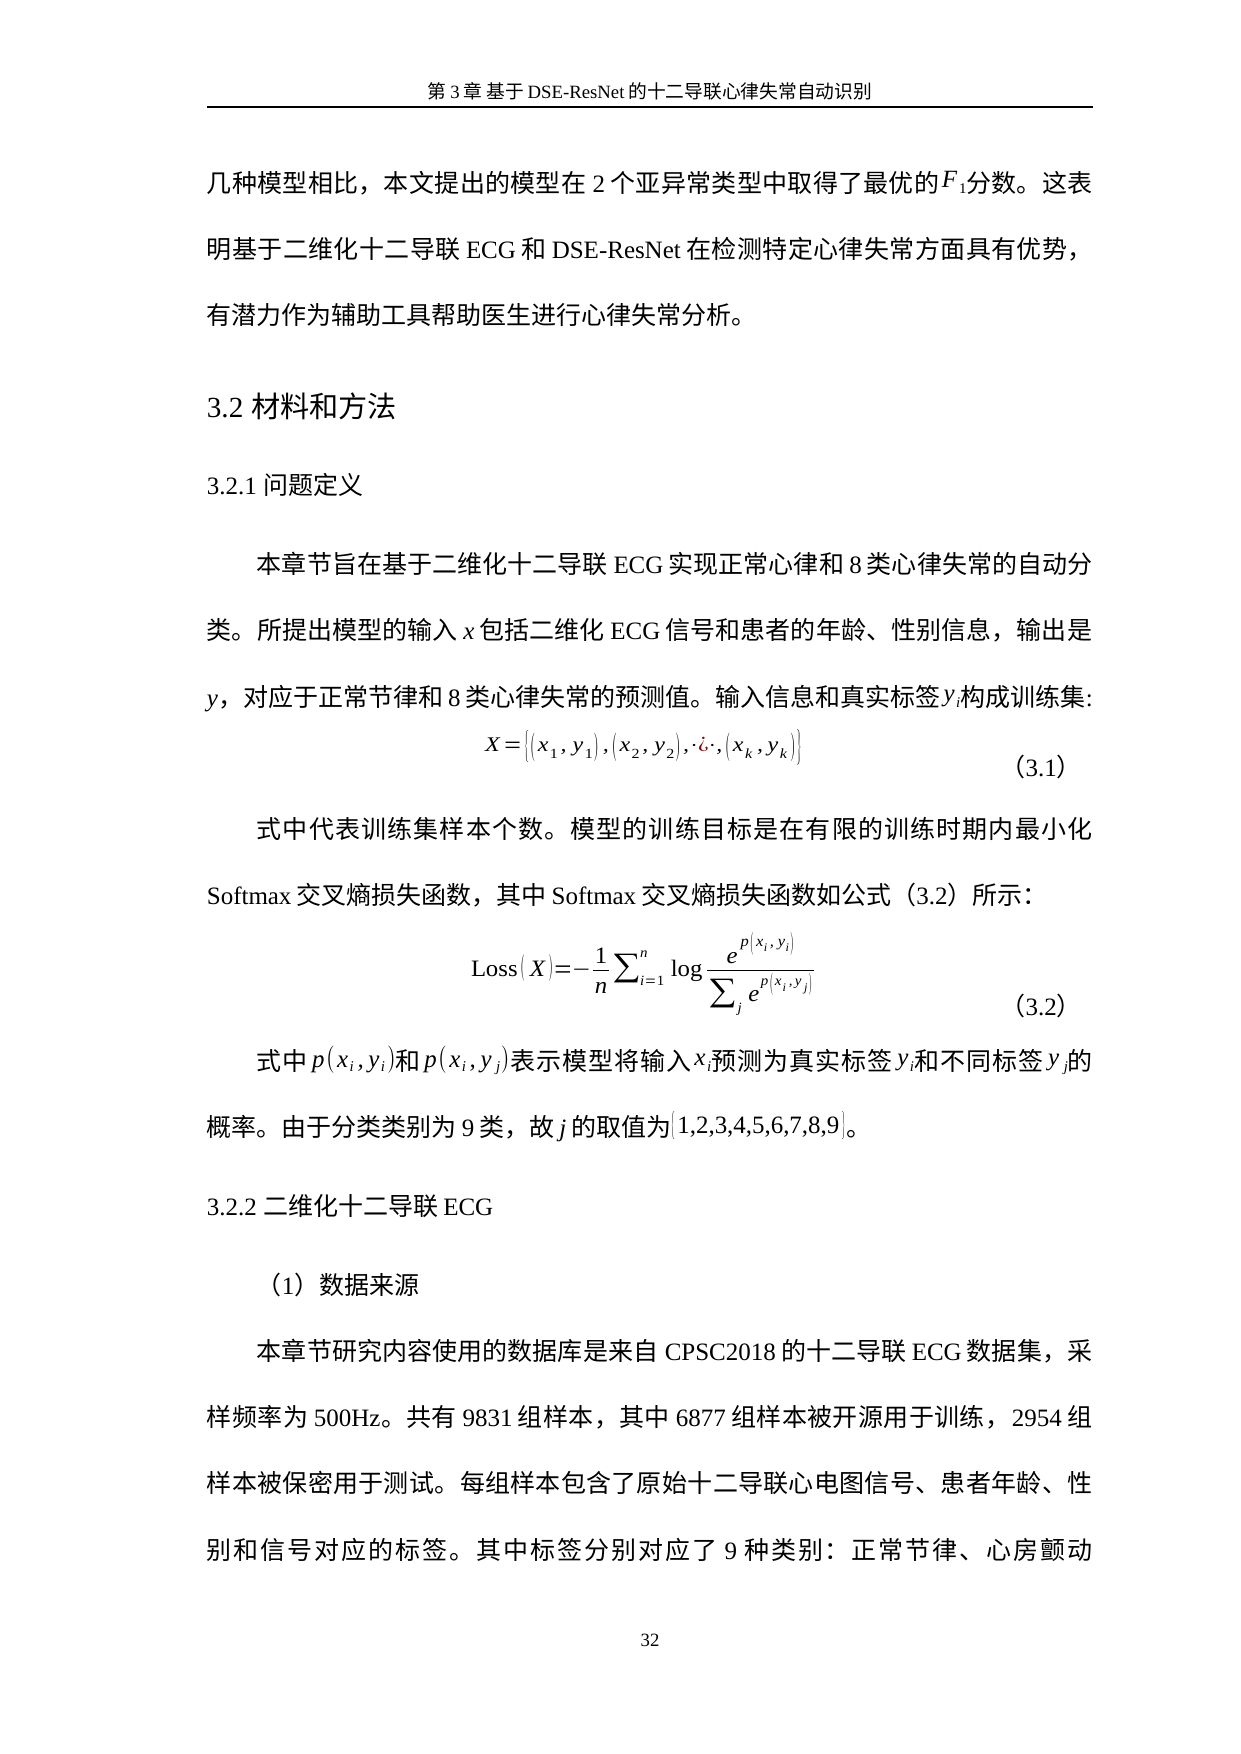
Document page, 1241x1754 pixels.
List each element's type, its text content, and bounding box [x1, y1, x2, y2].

text （3.2） [207, 927, 1093, 1026]
text 式中代表训练集样本个数。模型的训练目标是在有限的训练时期内最小化Softmax交叉熵损失函数，其中Softmax交叉熵损失函数如公式（3.2）所示： [207, 794, 1093, 927]
text 本章节旨在基于二维化十二导联ECG实现正常心律和8类心律失常的自动分类。所提出模型的输入x包括二维化ECG信号和患者的年龄、性别信息，输出是y，对应于正常节律和8类心律失常的预测值。输入信息和真实标签构成训练集: [207, 529, 1093, 728]
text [207, 148, 1093, 347]
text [207, 1316, 1093, 1581]
text 3.2 材料和方法 [207, 372, 1093, 438]
text （1）数据来源 [207, 1250, 1093, 1316]
text 3.2.2 二维化十二导联ECG [207, 1171, 1093, 1238]
text （3.1） [207, 728, 1093, 794]
text 3.2.1 问题定义 [207, 451, 1093, 517]
text 式中和表示模型将输入预测为真实标签和不同标签的概率。由于分类类别为9类，故j的取值为。 [207, 1026, 1093, 1159]
